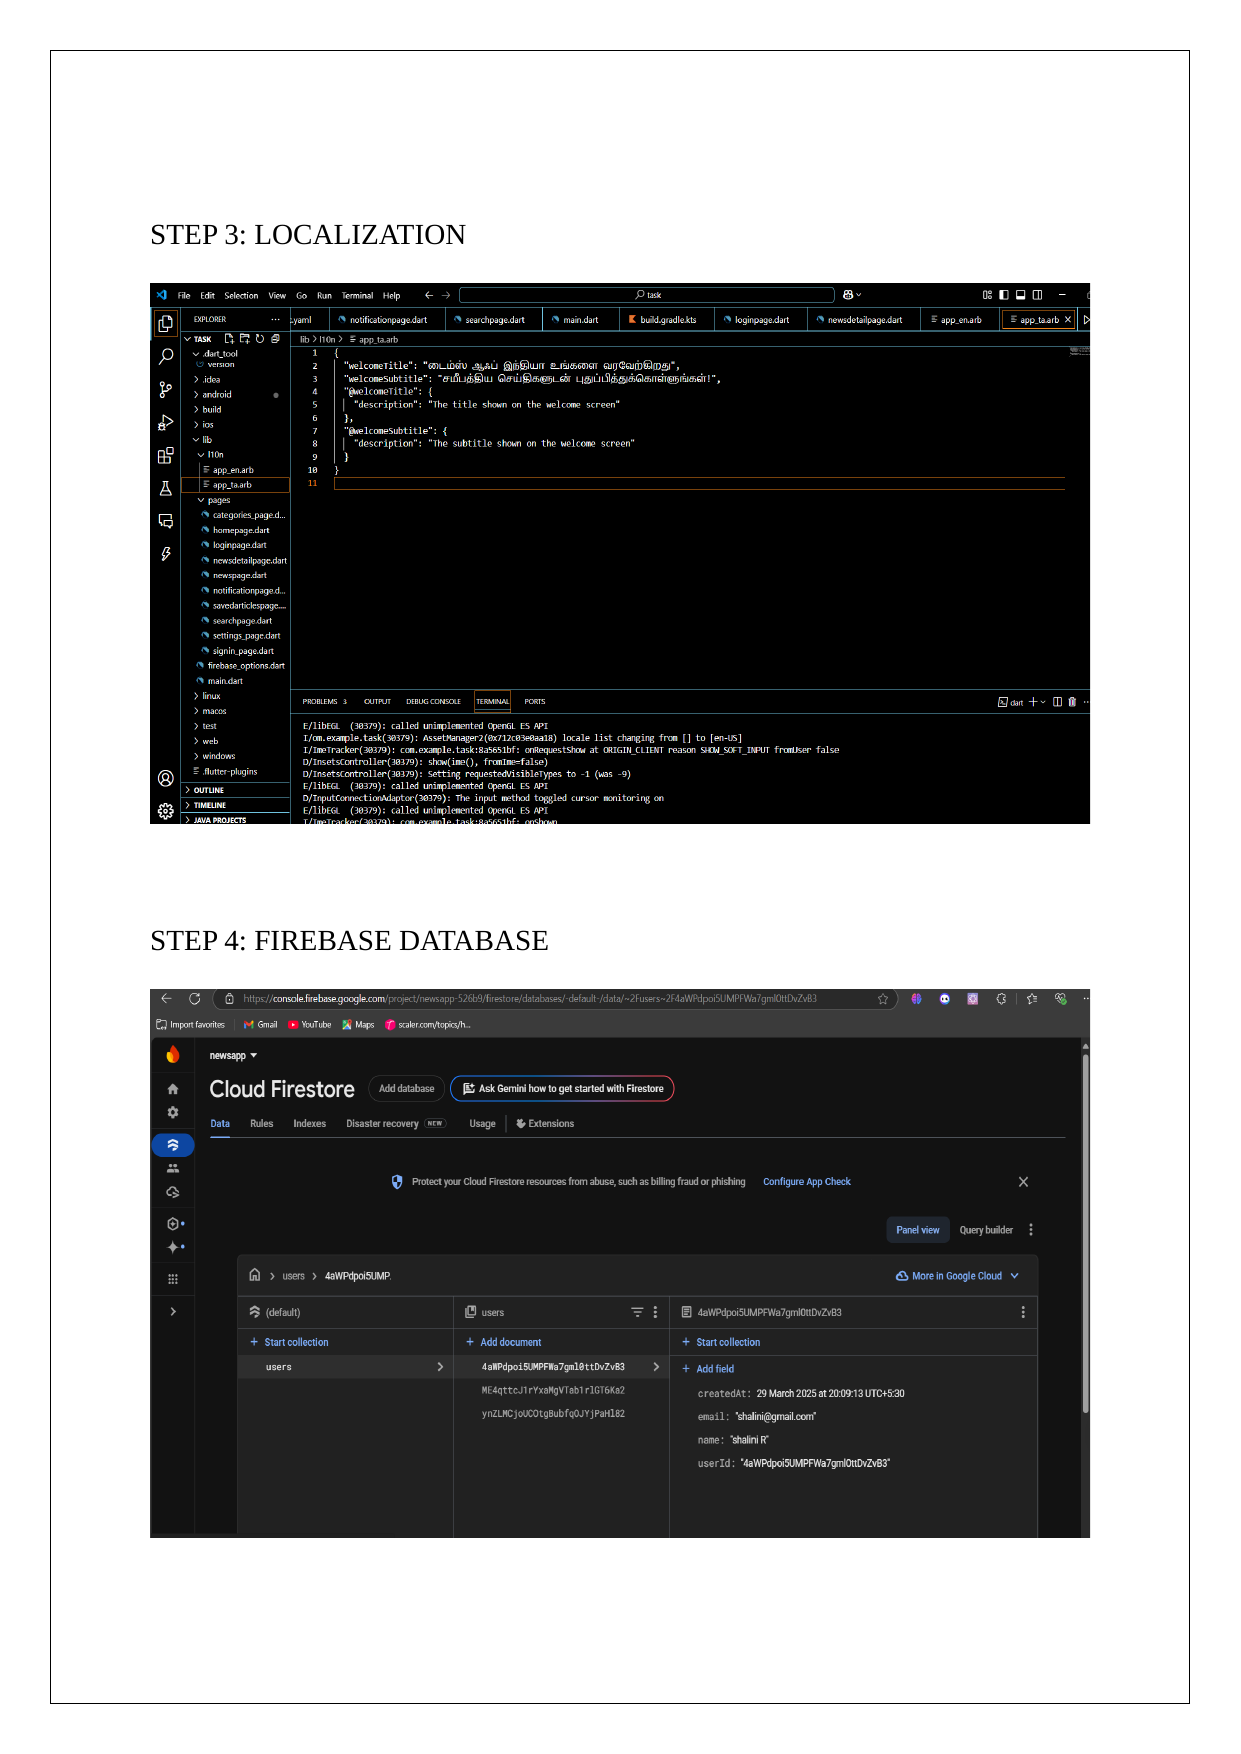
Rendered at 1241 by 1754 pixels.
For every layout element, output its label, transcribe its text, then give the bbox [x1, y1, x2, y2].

text STEP 3: LOCALIZATION [150, 217, 1090, 251]
text STEP 4: FIREBASE DATABASE [150, 923, 1090, 956]
picture [150, 989, 1091, 1538]
picture [150, 283, 1091, 824]
